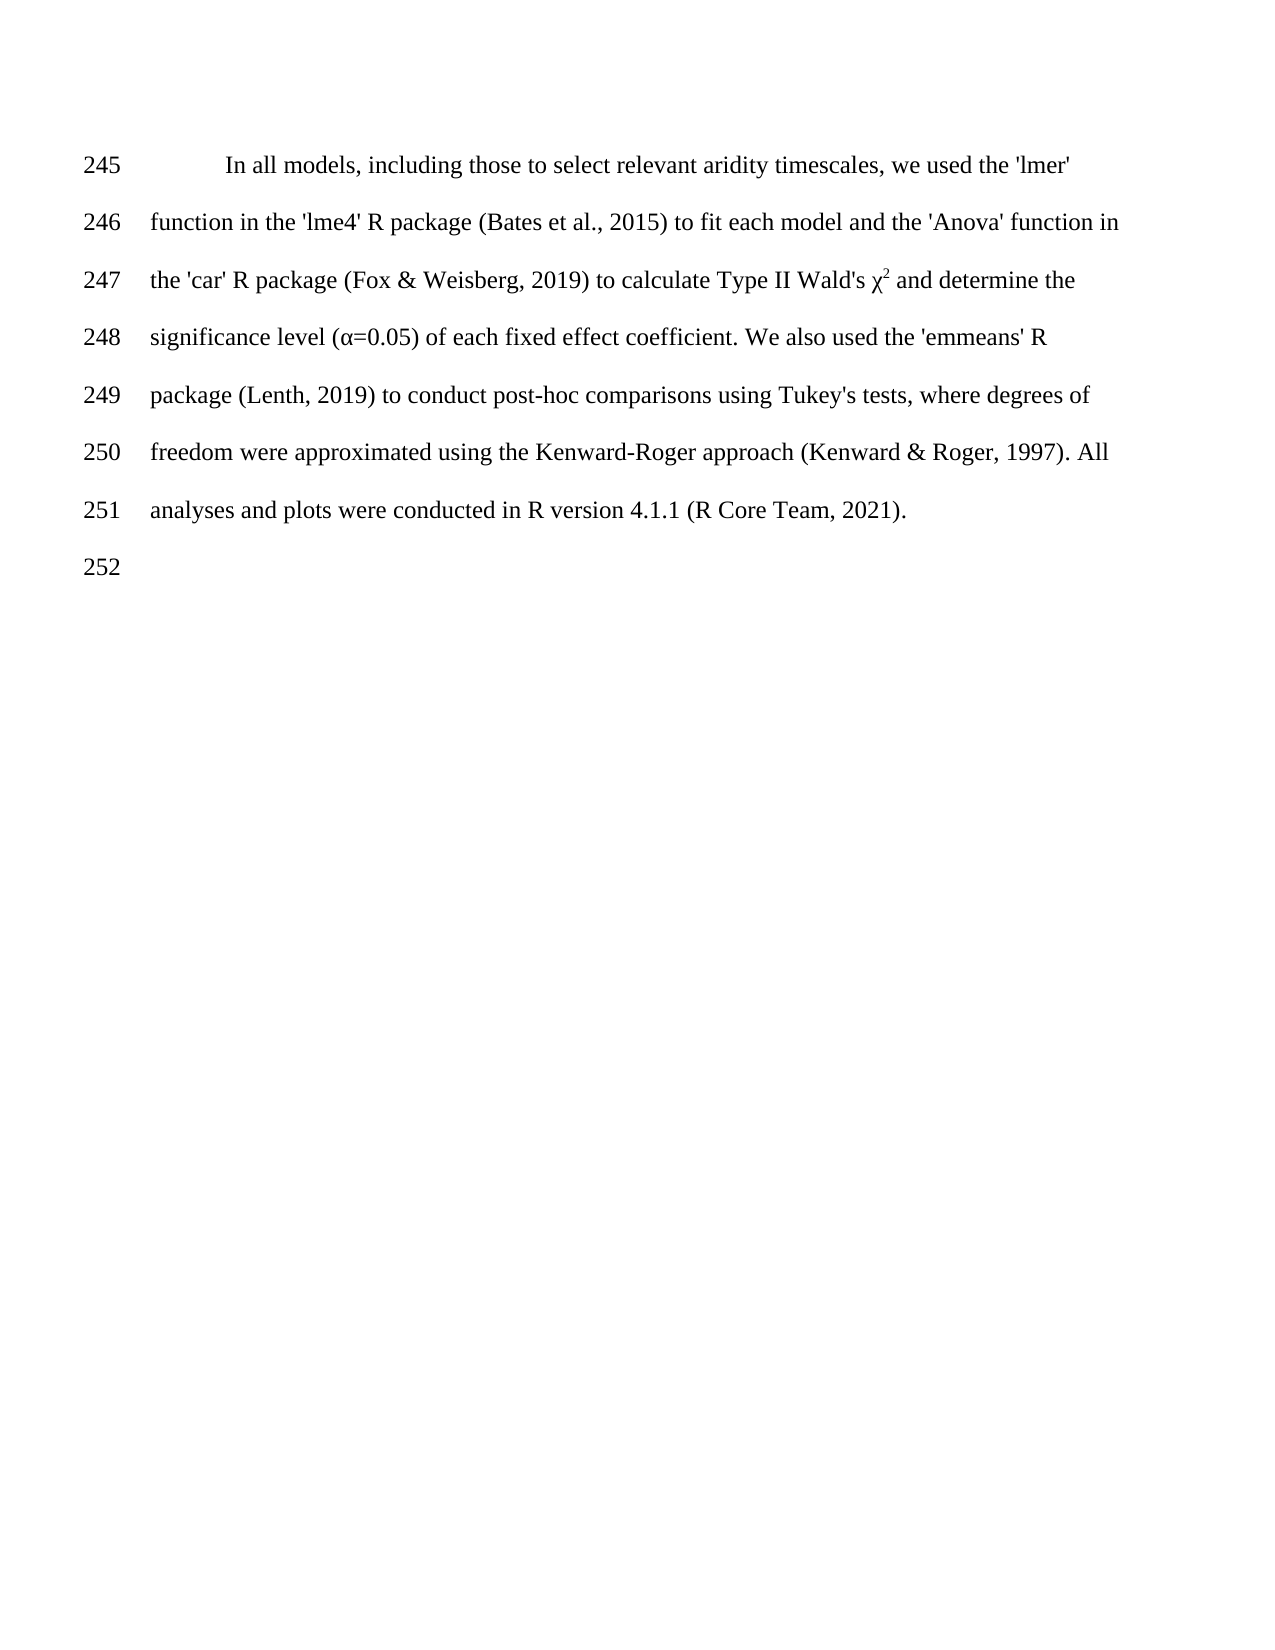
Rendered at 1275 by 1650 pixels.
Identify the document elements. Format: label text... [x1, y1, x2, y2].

text In all models, including those to select relevant aridity timescales, we used the 'lmer' function in the 'lme4' R package (Bates et al., 2015) to fit each model and the 'Anova' function in the 'car' R package (Fox & Weisberg, 2019) to calculate Type II Wald's χ2 and determine the significance level (α=0.05) of each fixed effect coefficient. We also used the 'emmeans' R package (Lenth, 2019) to conduct post-hoc comparisons using Tukey's tests, where degrees of freedom were approximated using the Kenward-Roger approach (Kenward & Roger, 1997). All analyses and plots were conducted in R version 4.1.1 (R Core Team, 2021). [150, 150, 1125, 524]
